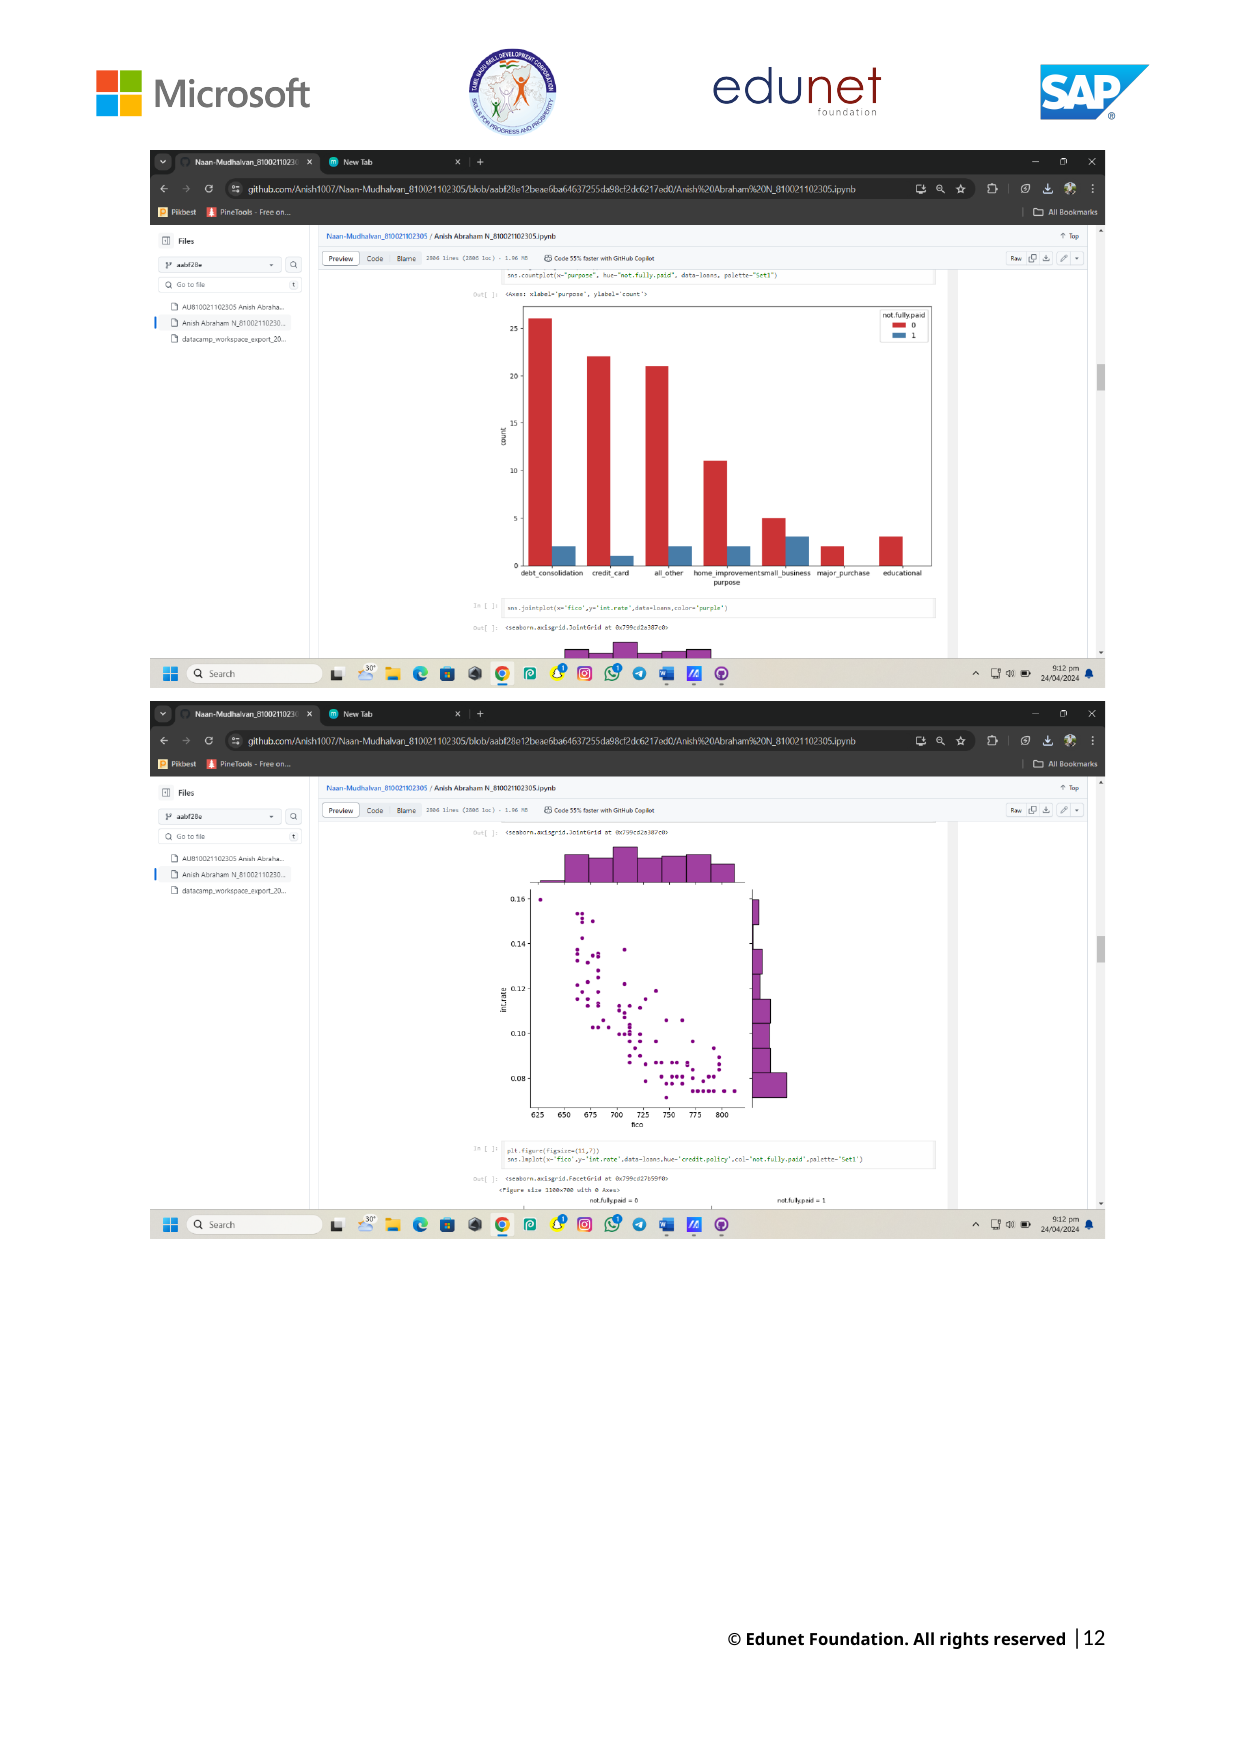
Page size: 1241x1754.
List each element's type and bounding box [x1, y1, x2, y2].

picture [150, 701, 1106, 1239]
picture [150, 150, 1106, 688]
picture [706, 60, 889, 122]
picture [91, 65, 316, 121]
picture [1039, 63, 1151, 121]
picture [466, 45, 558, 137]
